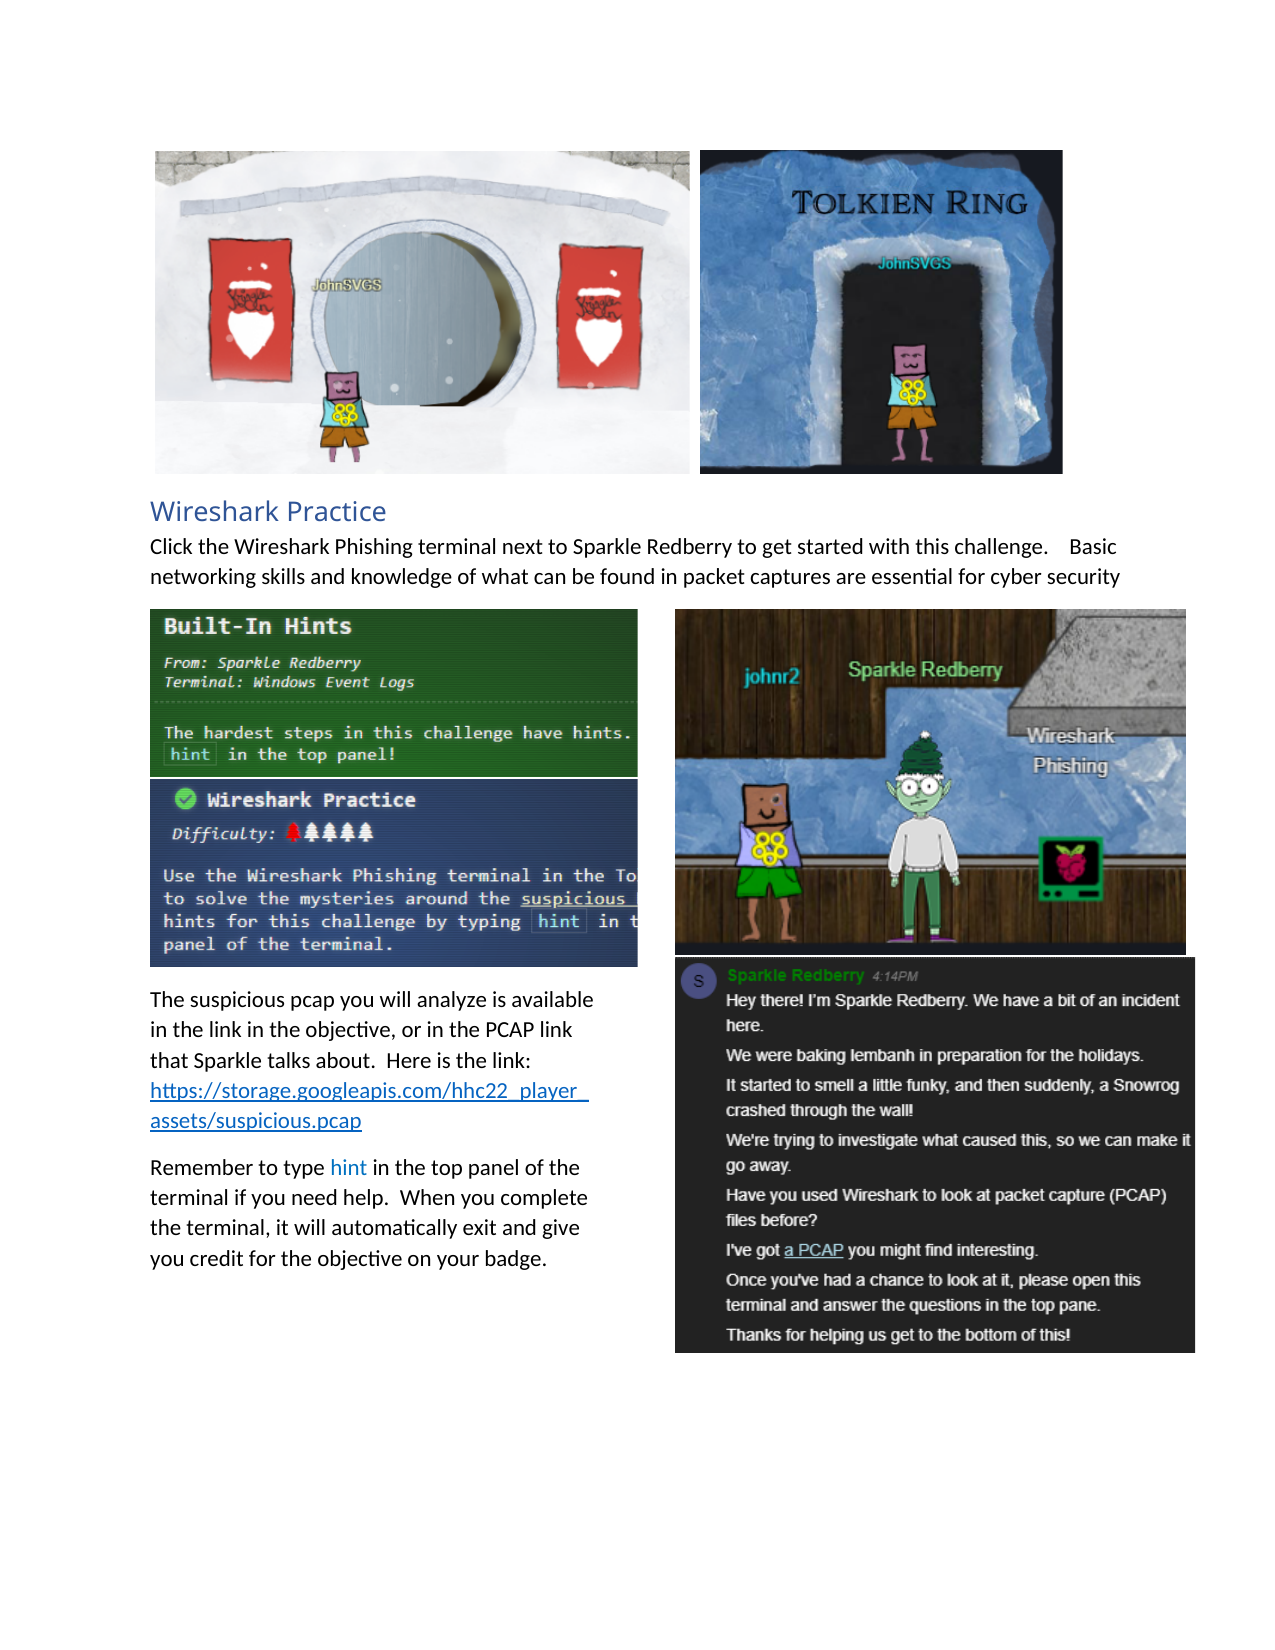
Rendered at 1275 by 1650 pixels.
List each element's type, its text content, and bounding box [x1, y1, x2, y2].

picture [675, 609, 1186, 955]
text Remember to type hint in the top panel of the terminal if you need help. When you complete the terminal, it will automatically exit and give you credit for the objective on your badge. [150, 1153, 600, 1272]
picture [700, 150, 1063, 474]
picture [155, 151, 690, 474]
text Click the Wireshark Phishing terminal next to Sparkle Redberry to get started with this challenge. Basic networking skills and knowledge of what can be found in packet captures are essential for cyber security [150, 532, 1125, 590]
text The suspicious pcap you will analyze is available in the link in the objective, or in the PCAP link that Sparkle talks about. Here is the link: https://storage.googleapis.com/hhc22_player_assets/suspicious.pcap [150, 985, 600, 1134]
subtitle Wireshark Practice [150, 492, 1125, 529]
picture [675, 957, 1196, 1353]
picture [150, 779, 638, 967]
picture [150, 609, 638, 777]
